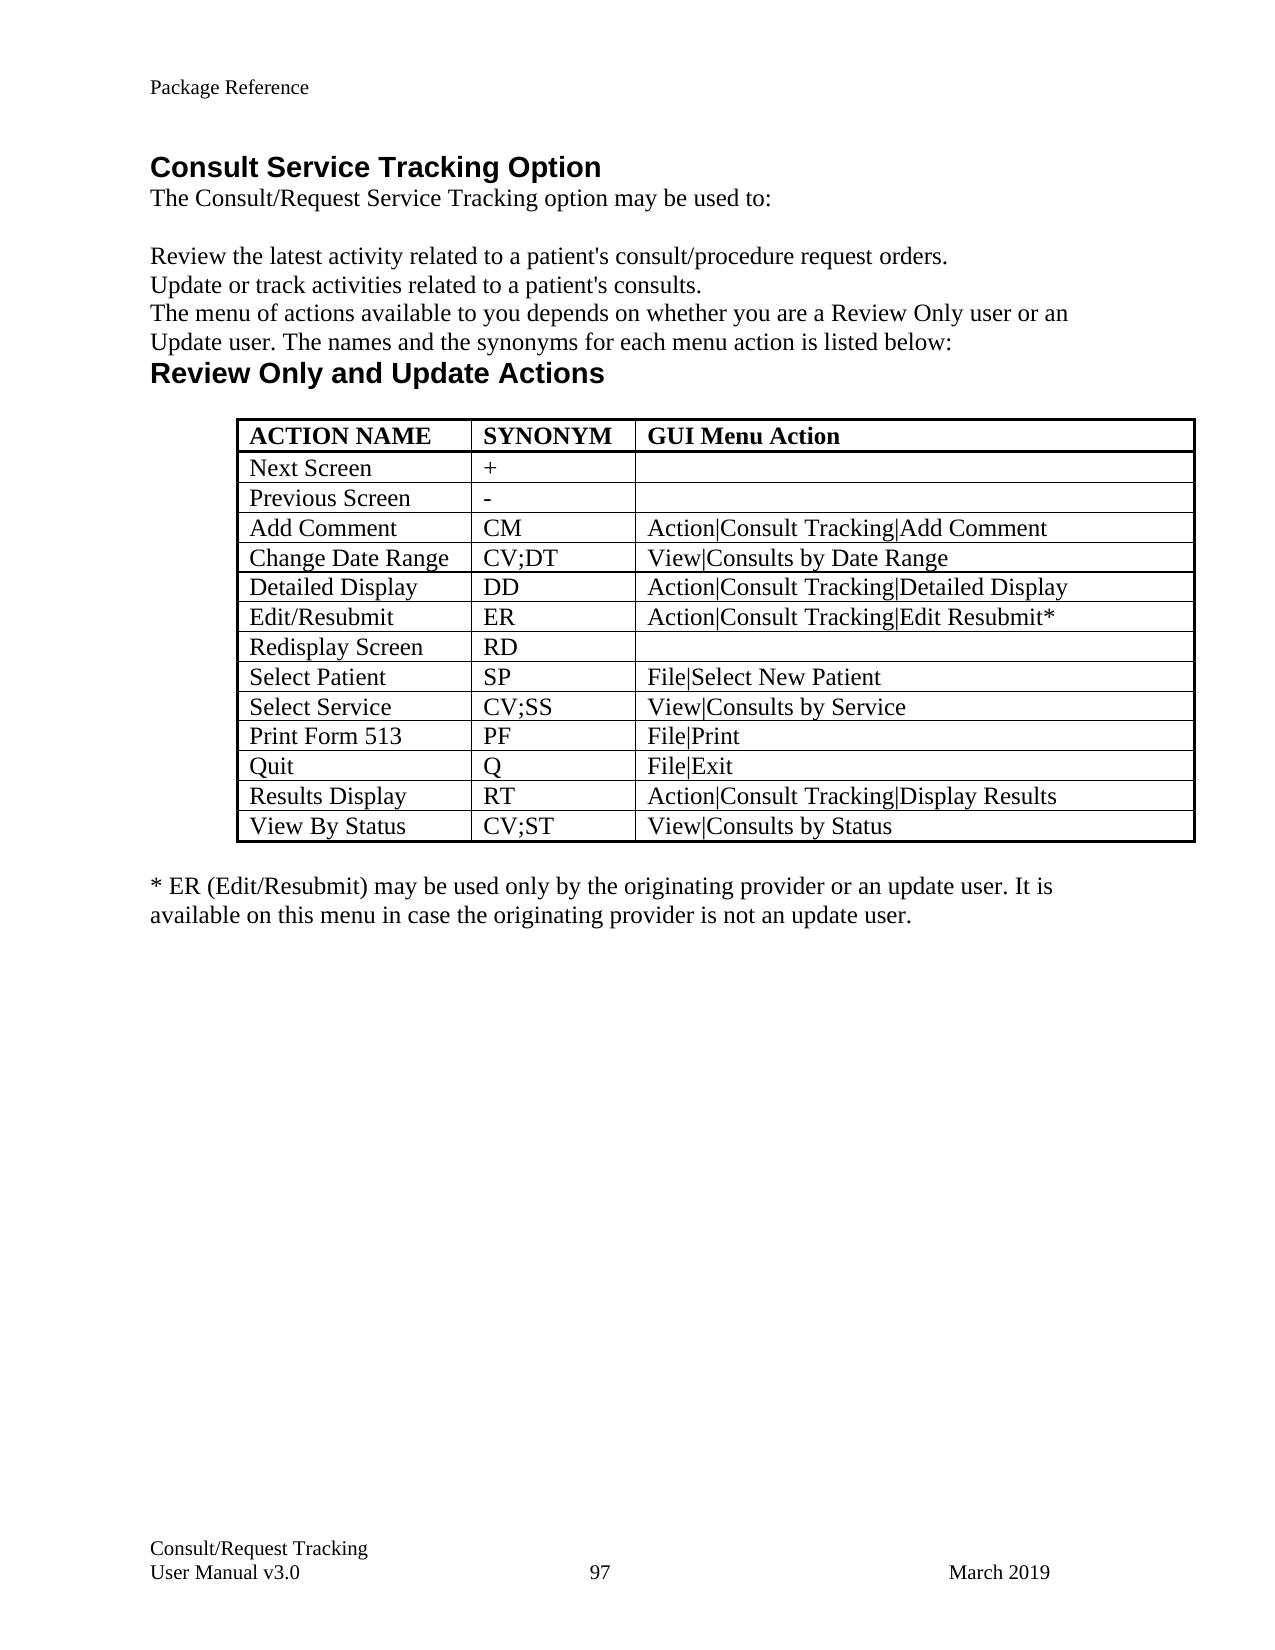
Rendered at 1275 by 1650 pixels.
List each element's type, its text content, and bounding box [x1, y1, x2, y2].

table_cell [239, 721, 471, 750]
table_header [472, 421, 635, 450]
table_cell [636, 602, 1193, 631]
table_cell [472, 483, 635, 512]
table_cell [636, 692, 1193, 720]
subtitle Review Only and Update Actions [150, 356, 1125, 389]
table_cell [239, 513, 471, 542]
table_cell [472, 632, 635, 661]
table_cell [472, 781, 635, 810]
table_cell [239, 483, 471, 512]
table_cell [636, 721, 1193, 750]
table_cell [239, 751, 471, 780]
subtitle Consult Service Tracking Option [150, 150, 1125, 183]
text The menu of actions available to you depends on whether you are a Review Only user or an Update user. The names and the synonyms for each menu action is listed below: [150, 298, 1125, 356]
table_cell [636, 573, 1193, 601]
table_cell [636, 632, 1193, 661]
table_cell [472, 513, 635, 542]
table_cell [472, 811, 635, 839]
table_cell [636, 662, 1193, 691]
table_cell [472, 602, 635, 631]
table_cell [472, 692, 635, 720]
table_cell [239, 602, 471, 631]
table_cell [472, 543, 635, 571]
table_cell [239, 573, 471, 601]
list Review the latest activity related to a patient's consult/procedure request orders. [150, 241, 1125, 270]
text * ER (Edit/Resubmit) may be used only by the originating provider or an update user. It is available on this menu in case the originating provider is not an update user. [150, 871, 1125, 929]
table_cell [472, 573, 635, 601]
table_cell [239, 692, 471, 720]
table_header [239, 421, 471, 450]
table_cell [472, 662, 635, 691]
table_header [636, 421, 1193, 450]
text The Consult/Request Service Tracking option may be used to: [150, 183, 1125, 212]
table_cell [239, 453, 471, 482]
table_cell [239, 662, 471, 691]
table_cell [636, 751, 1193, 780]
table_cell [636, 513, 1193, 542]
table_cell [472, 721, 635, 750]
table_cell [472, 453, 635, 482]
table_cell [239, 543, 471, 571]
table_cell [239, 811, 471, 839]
list Update or track activities related to a patient's consults. [150, 270, 1125, 298]
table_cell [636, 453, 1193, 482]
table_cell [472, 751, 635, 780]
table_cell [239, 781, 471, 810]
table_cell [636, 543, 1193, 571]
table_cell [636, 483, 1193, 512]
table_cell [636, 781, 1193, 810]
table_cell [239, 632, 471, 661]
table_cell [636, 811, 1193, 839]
